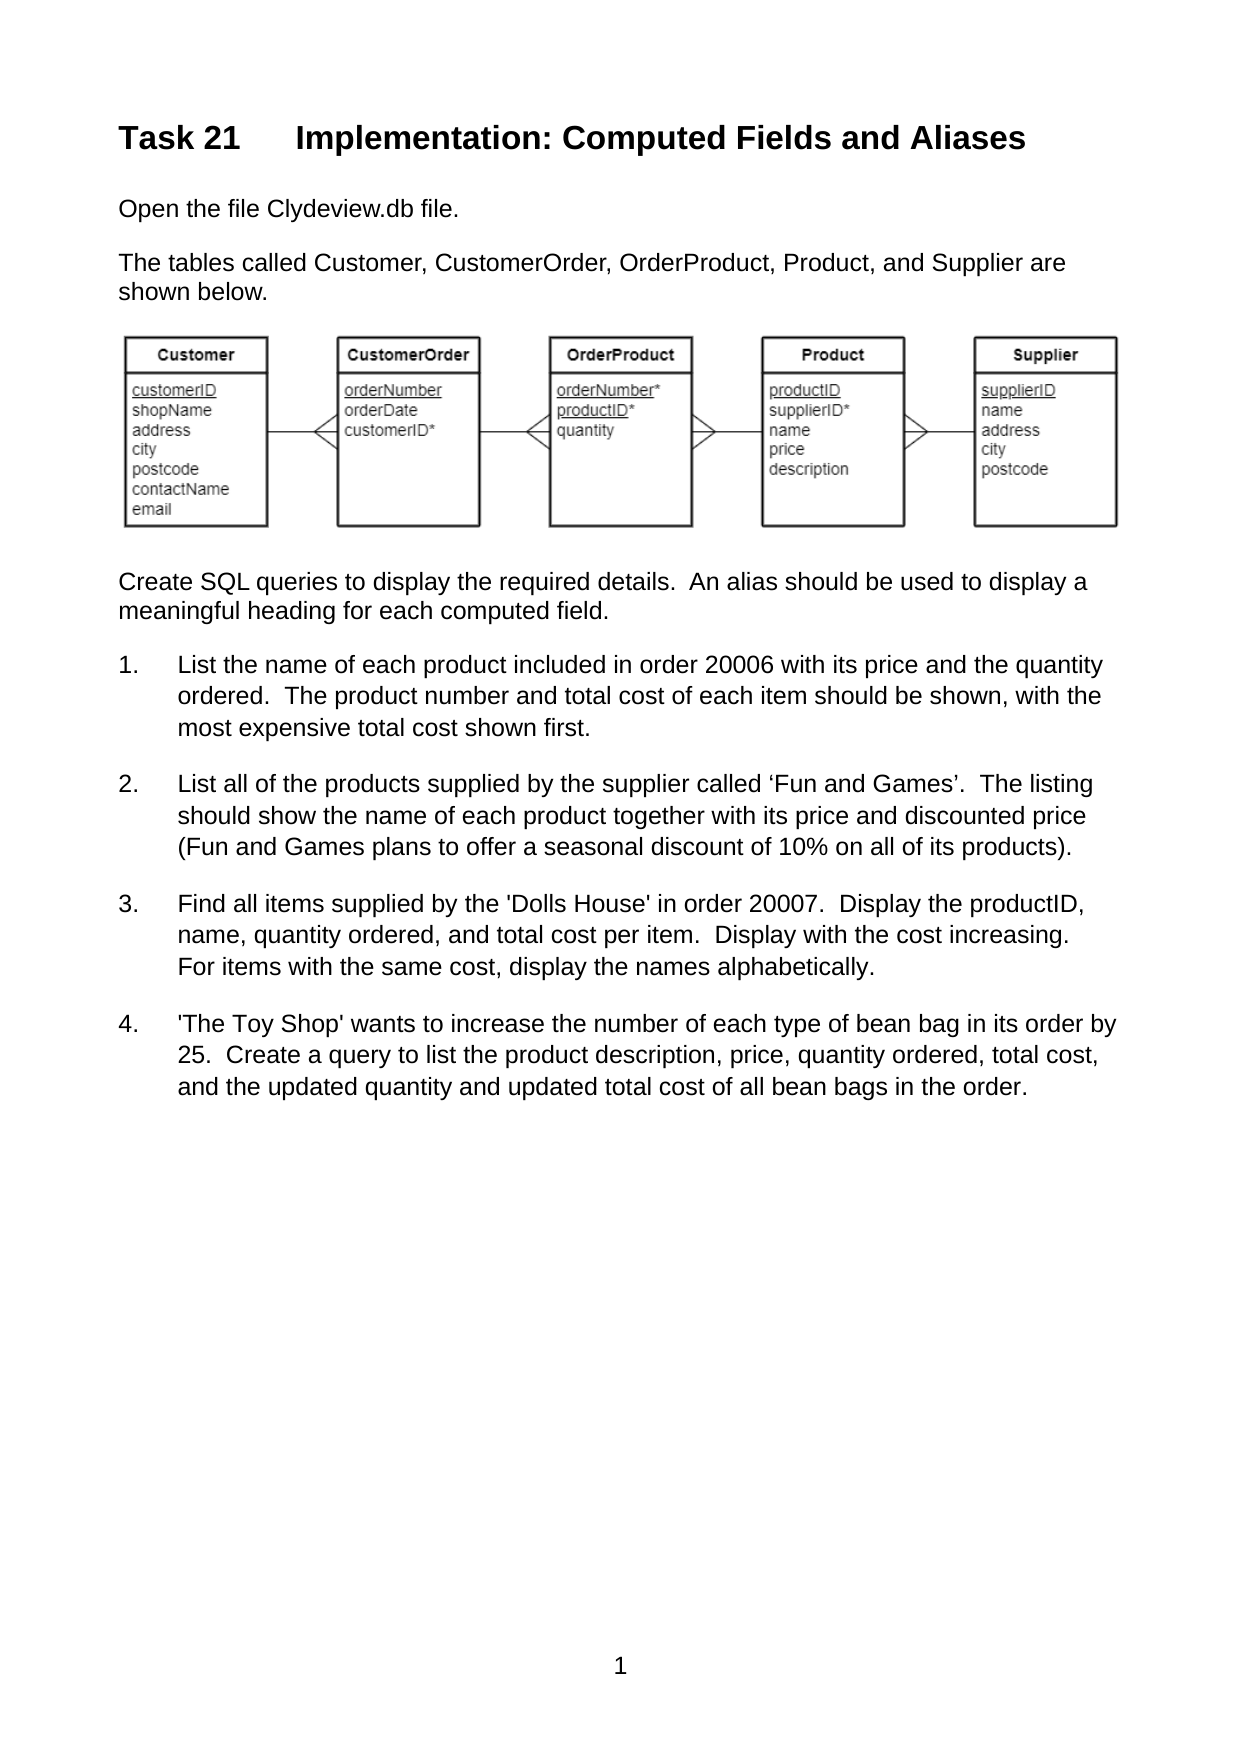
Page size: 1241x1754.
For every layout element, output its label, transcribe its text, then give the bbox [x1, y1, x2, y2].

list Find all items supplied by the 'Dolls House' in order 20007. Display the productID, name, quantity ordered, and total cost per item. Display with the cost increasing. For items with the same cost, display the names alphabetically. [118, 889, 1122, 981]
list List the name of each product included in order 20006 with its price and the quantity ordered. The product number and total cost of each item should be shown, with the most expensive total cost shown first. [118, 649, 1122, 741]
text Open the file Clydeview.db file. [118, 194, 1122, 223]
text The tables called Customer, CustomerOrder, OrderProduct, Product, and Supplier are shown below. [118, 248, 1122, 305]
list 'The Toy Shop' wants to increase the number of each type of bean bag in its order by 25. Create a query to list the product description, price, quantity ordered, total cost, and the updated quantity and updated total cost of all bean bags in the order. [118, 1009, 1122, 1101]
picture [118, 330, 1123, 542]
subtitle Implementation: Computed Fields and Aliases [118, 118, 1122, 157]
text Create SQL queries to display the required details. An alias should be used to display a meaningful heading for each computed field. [118, 567, 1122, 624]
list List all of the products supplied by the supplier called ‘Fun and Games’. The listing should show the name of each product together with its price and discounted price (Fun and Games plans to offer a seasonal discount of 10% on all of its products). [118, 769, 1122, 861]
